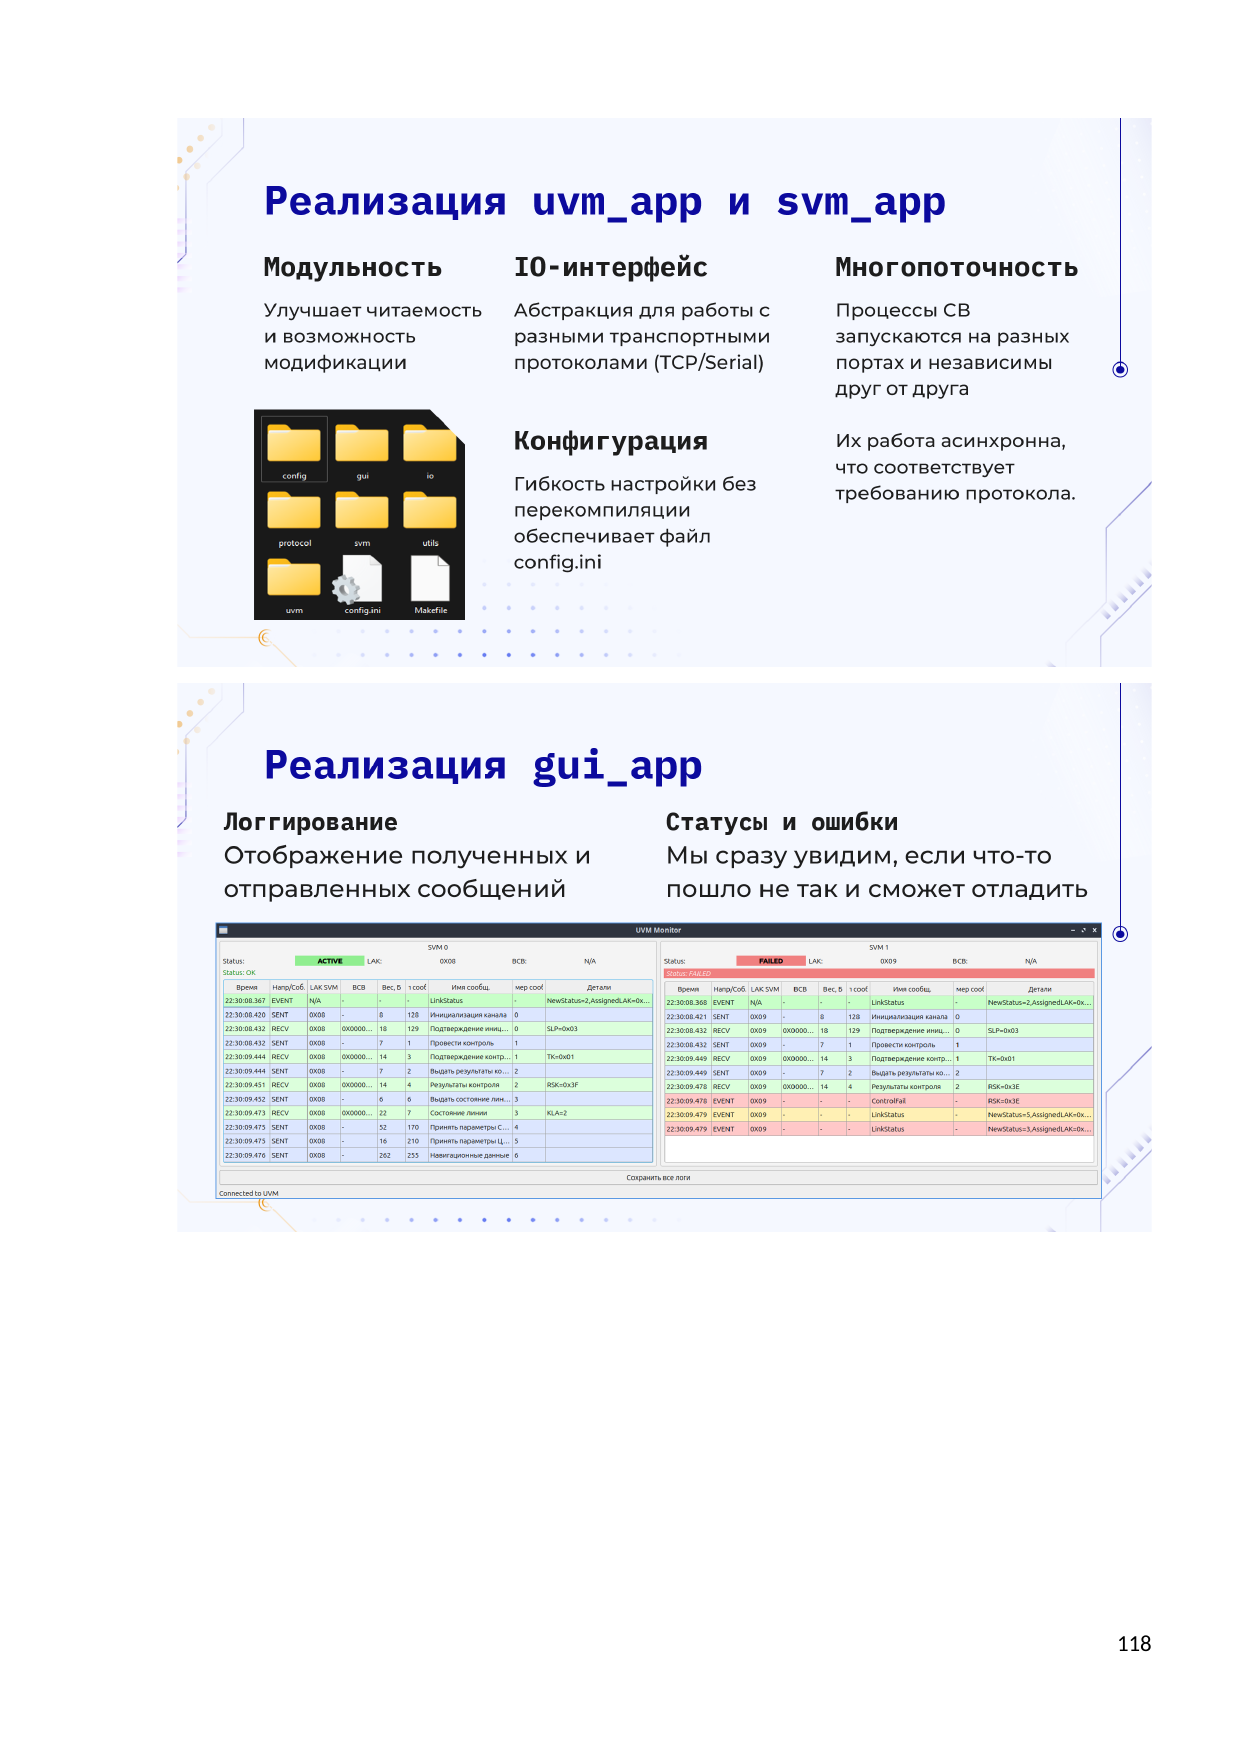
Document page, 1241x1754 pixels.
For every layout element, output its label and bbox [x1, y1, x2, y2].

picture [177, 118, 1152, 667]
picture [177, 683, 1152, 1232]
